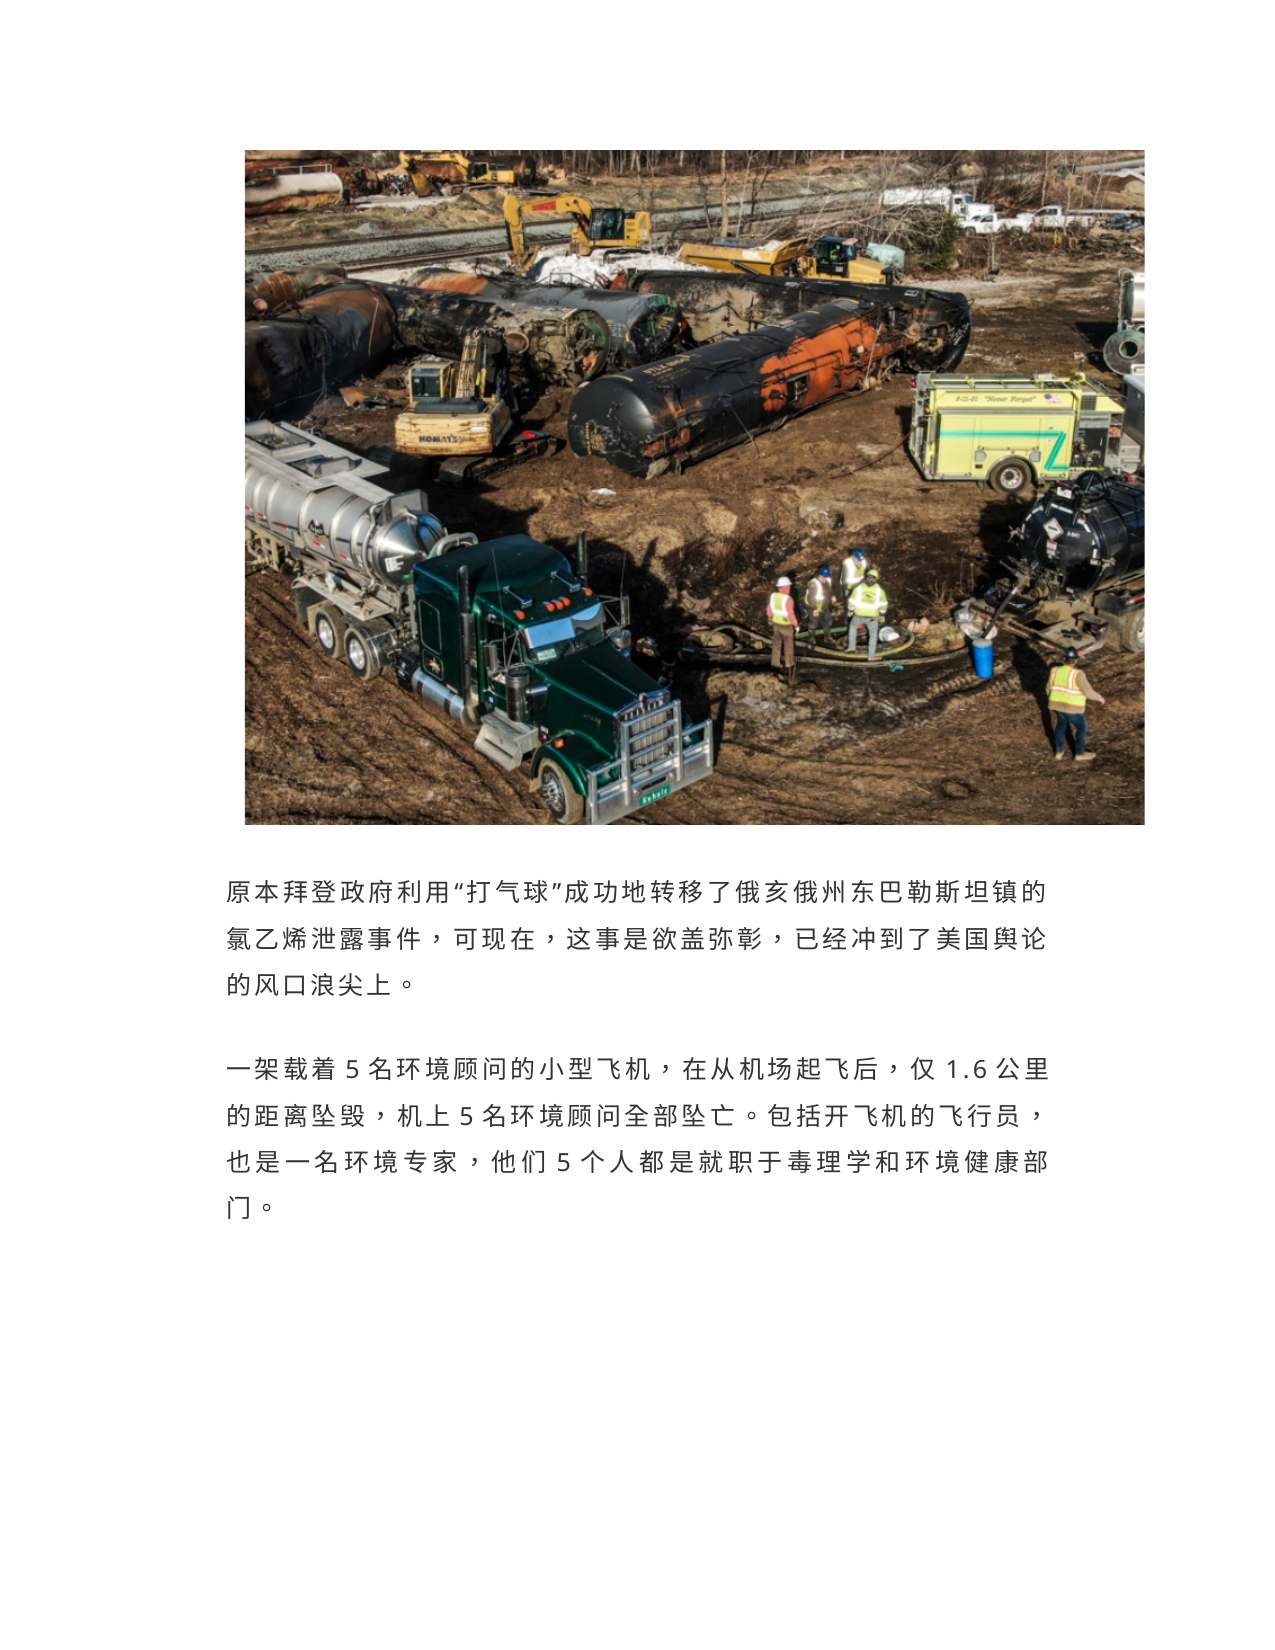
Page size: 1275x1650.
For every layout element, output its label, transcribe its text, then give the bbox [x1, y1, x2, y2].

text 一架载着5名环境顾问的小型飞机，在从机场起飞后，仅1.6公里的距离坠毁，机上5名环境顾问全部坠亡。包括开飞机的飞行员，也是一名环境专家，他们5个人都是就职于毒理学和环境健康部门。 [213, 1039, 1062, 1225]
text 原本拜登政府利用“打气球”成功地转移了俄亥俄州东巴勒斯坦镇的氯乙烯泄露事件，可现在，这事是欲盖弥彰，已经冲到了美国舆论的风口浪尖上。 [213, 862, 1062, 1002]
picture [244, 150, 1145, 825]
